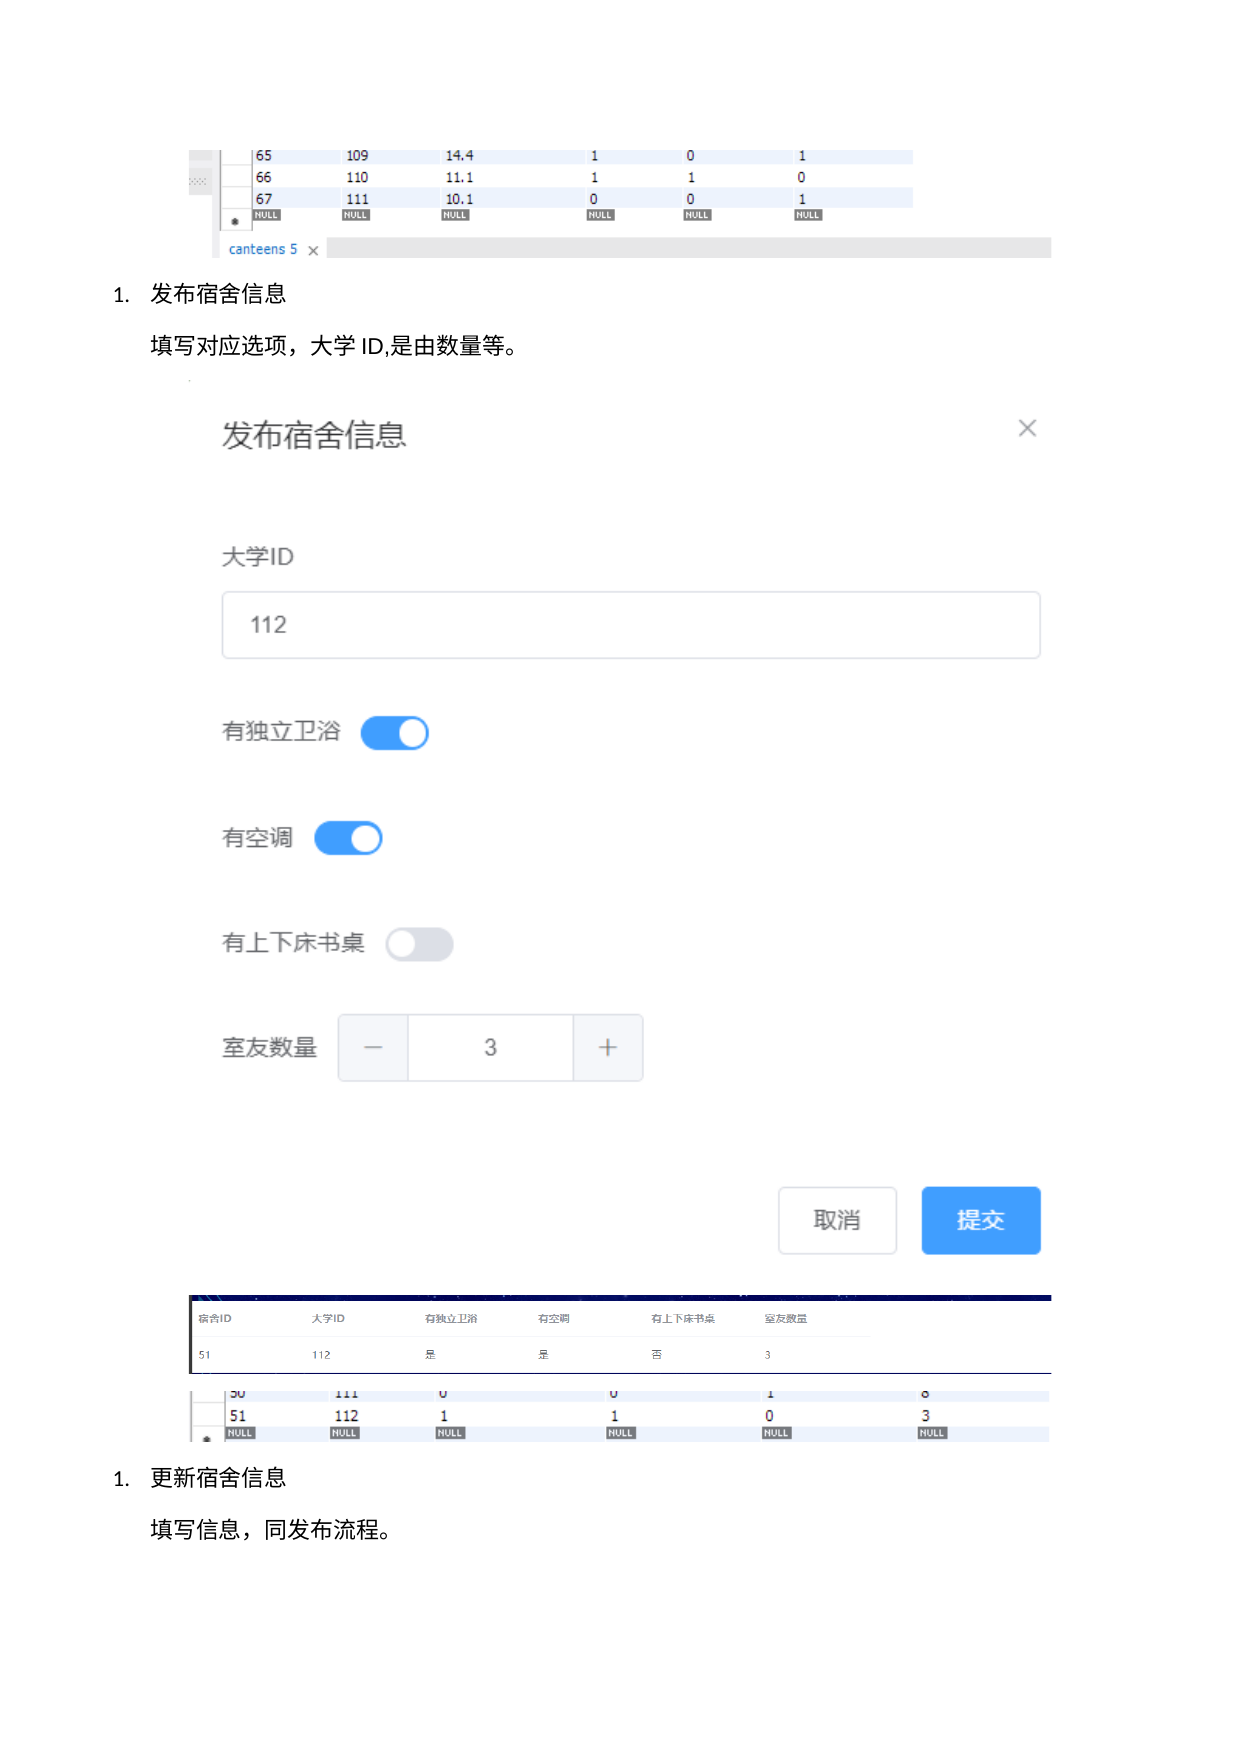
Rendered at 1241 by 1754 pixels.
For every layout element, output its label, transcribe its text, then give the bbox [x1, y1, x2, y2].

list 更新宿舍信息 [112, 1459, 1090, 1493]
text 填写信息，同发布流程。 [150, 1512, 1090, 1545]
list 发布宿舍信息 [112, 276, 1090, 309]
picture [188, 380, 1052, 1278]
text 填写对应选项，大学ID,是由数量等。 [150, 328, 1090, 361]
picture [188, 150, 1052, 258]
picture [188, 1295, 1052, 1374]
picture [188, 1391, 1052, 1442]
